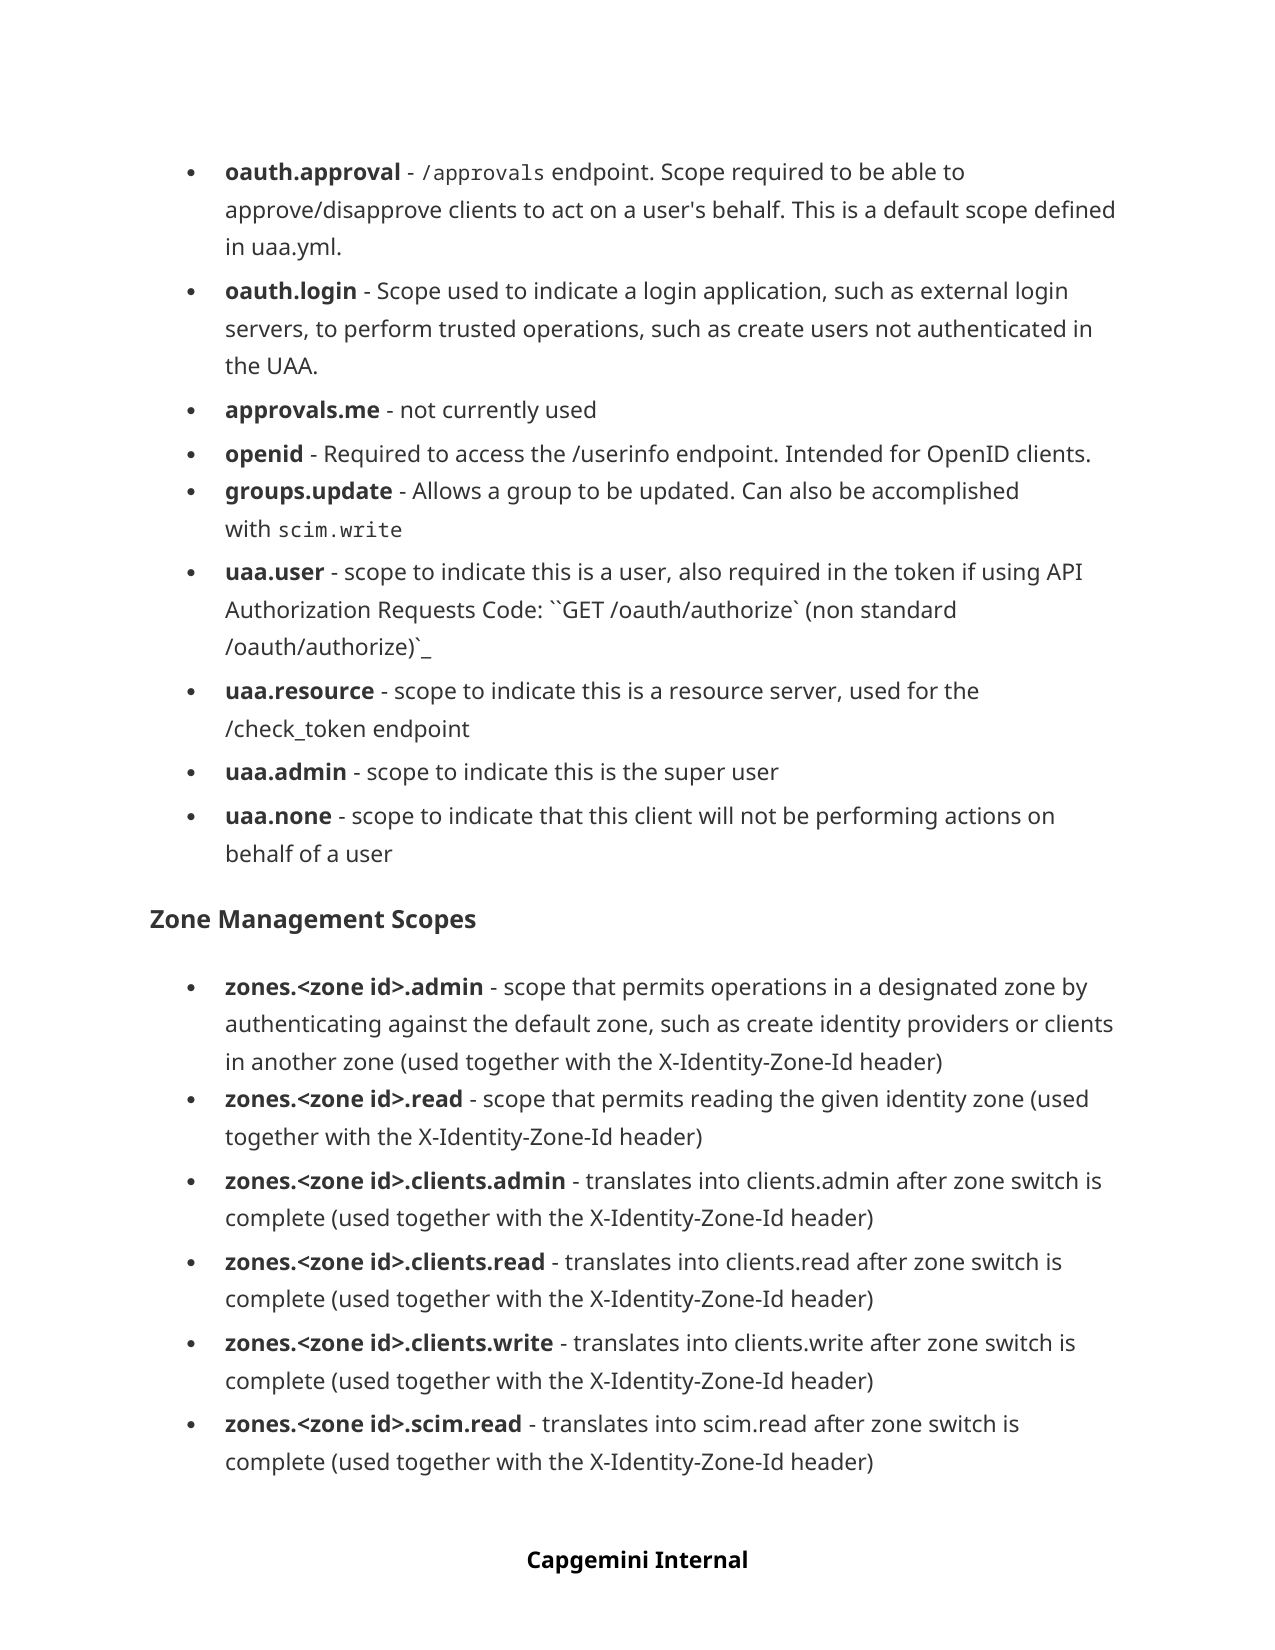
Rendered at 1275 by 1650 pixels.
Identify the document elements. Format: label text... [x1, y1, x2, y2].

list zones.<zone id>.read - scope that permits reading the given identity zone (used together with the X-Identity-Zone-Id header) [187, 1077, 1125, 1152]
list uaa.admin - scope to indicate this is the super user [187, 750, 1125, 787]
list zones.<zone id>.admin - scope that permits operations in a designated zone by authenticating against the default zone, such as create identity providers or clients in another zone (used together with the X-Identity-Zone-Id header) [187, 964, 1125, 1077]
list oauth.approval - /approvals endpoint. Scope required to be able to approve/disapprove clients to act on a user's behalf. This is a default scope defined in uaa.yml. [187, 150, 1125, 262]
list uaa.resource - scope to indicate this is a resource server, used for the /check_token endpoint [187, 669, 1125, 744]
list zones.<zone id>.clients.write - translates into clients.write after zone switch is complete (used together with the X-Identity-Zone-Id header) [187, 1321, 1125, 1396]
list oauth.login - Scope used to indicate a login application, such as external login servers, to perform trusted operations, such as create users not authenticated in the UAA. [187, 269, 1125, 381]
list zones.<zone id>.scim.read - translates into scim.read after zone switch is complete (used together with the X-Identity-Zone-Id header) [187, 1402, 1125, 1477]
list openid - Required to access the /userinfo endpoint. Intended for OpenID clients. [187, 431, 1125, 469]
list zones.<zone id>.clients.admin - translates into clients.admin after zone switch is complete (used together with the X-Identity-Zone-Id header) [187, 1158, 1125, 1233]
list zones.<zone id>.clients.read - translates into clients.read after zone switch is complete (used together with the X-Identity-Zone-Id header) [187, 1239, 1125, 1314]
list groups.update - Allows a group to be updated. Can also be accomplished with scim.write [187, 469, 1125, 544]
list uaa.none - scope to indicate that this client will not be performing actions on behalf of a user [187, 794, 1125, 869]
list approvals.me - not currently used [187, 387, 1125, 425]
list uaa.user - scope to indicate this is a user, also required in the token if using API Authorization Requests Code: ``GET /oauth/authorize` (non standard /oauth/authorize)`_ [187, 550, 1125, 662]
text Zone Management Scopes [150, 898, 1125, 935]
